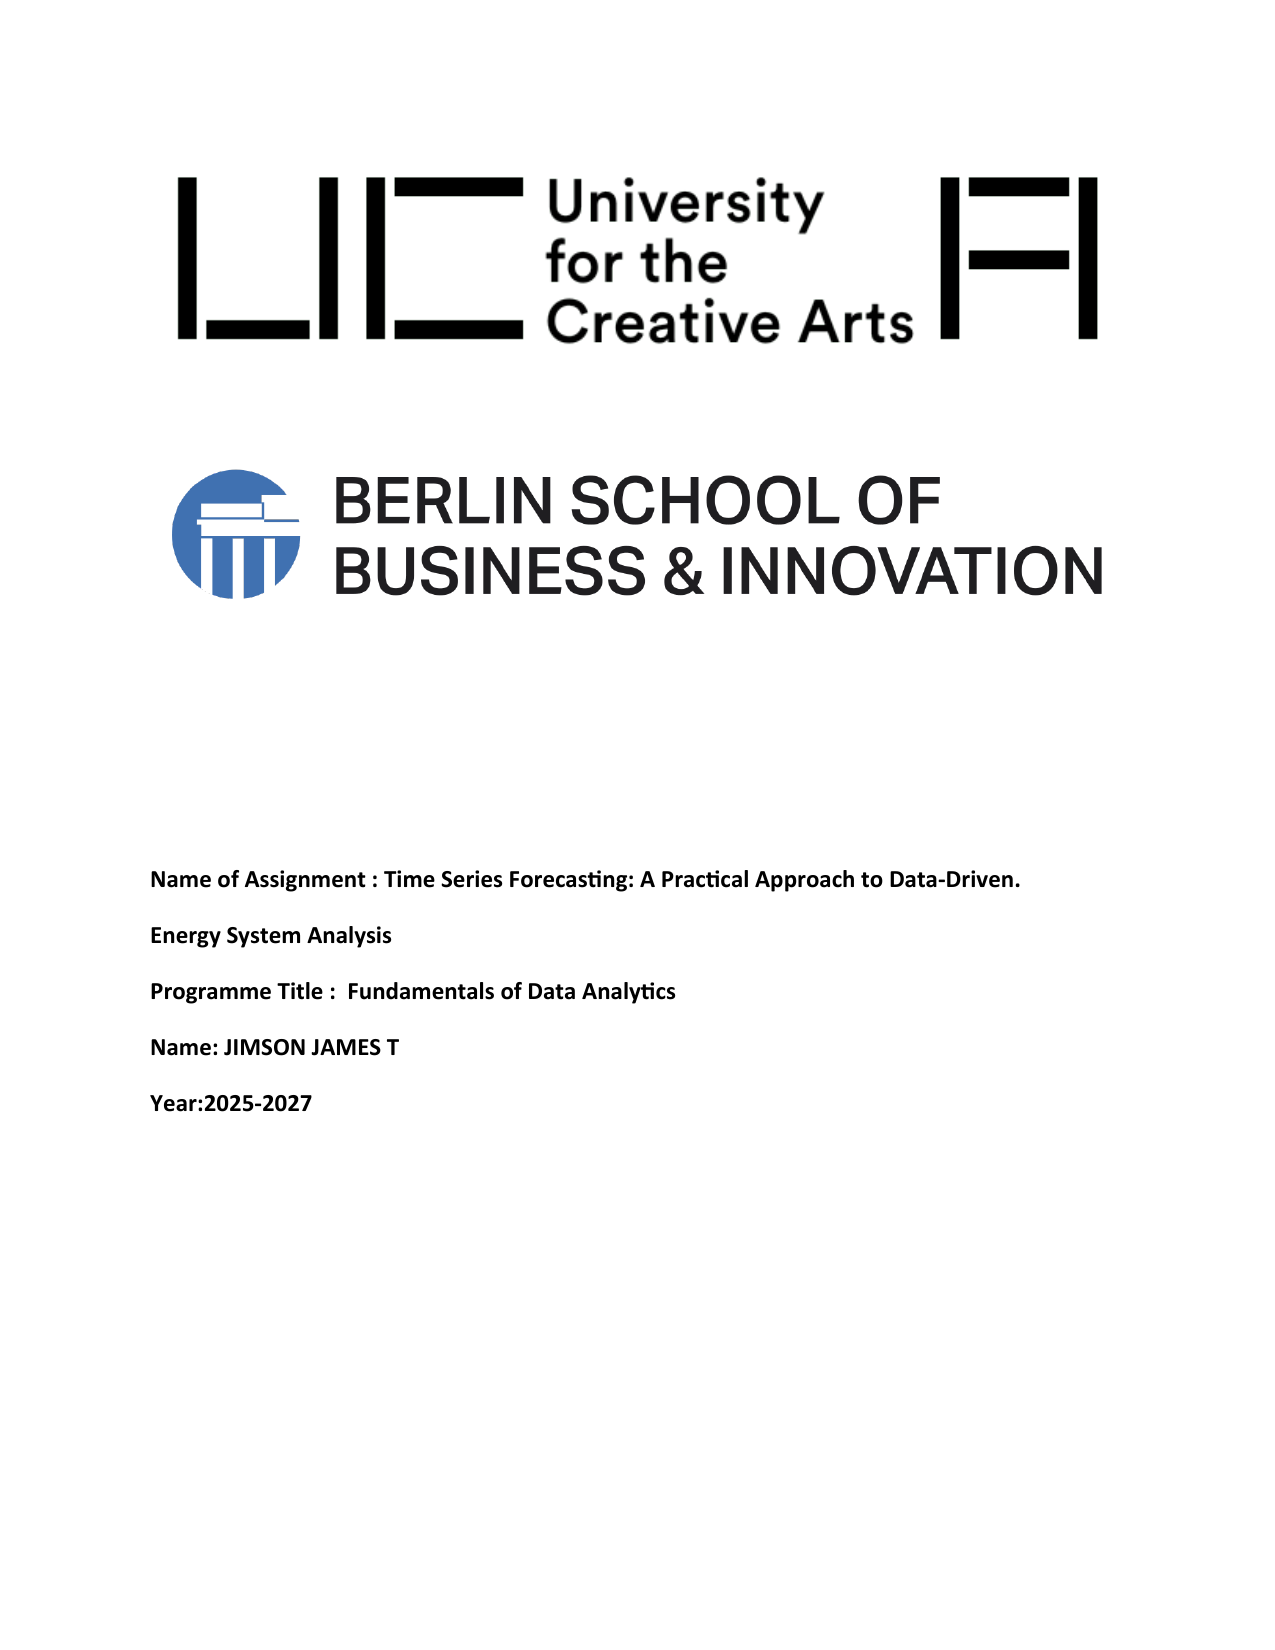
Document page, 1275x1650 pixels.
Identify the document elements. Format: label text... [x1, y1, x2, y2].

picture [150, 150, 1125, 368]
text Energy System Analysis [150, 919, 1125, 950]
text Programme Title : Fundamentals of Data Analytics [150, 975, 1125, 1006]
text Name: JIMSON JAMES T [150, 1031, 1125, 1062]
text Year:2025-2027 [150, 1087, 1125, 1117]
text Name of Assignment : Time Series Forecasting: A Practical Approach to Data-Driven. [150, 863, 1125, 894]
picture [150, 448, 1125, 616]
